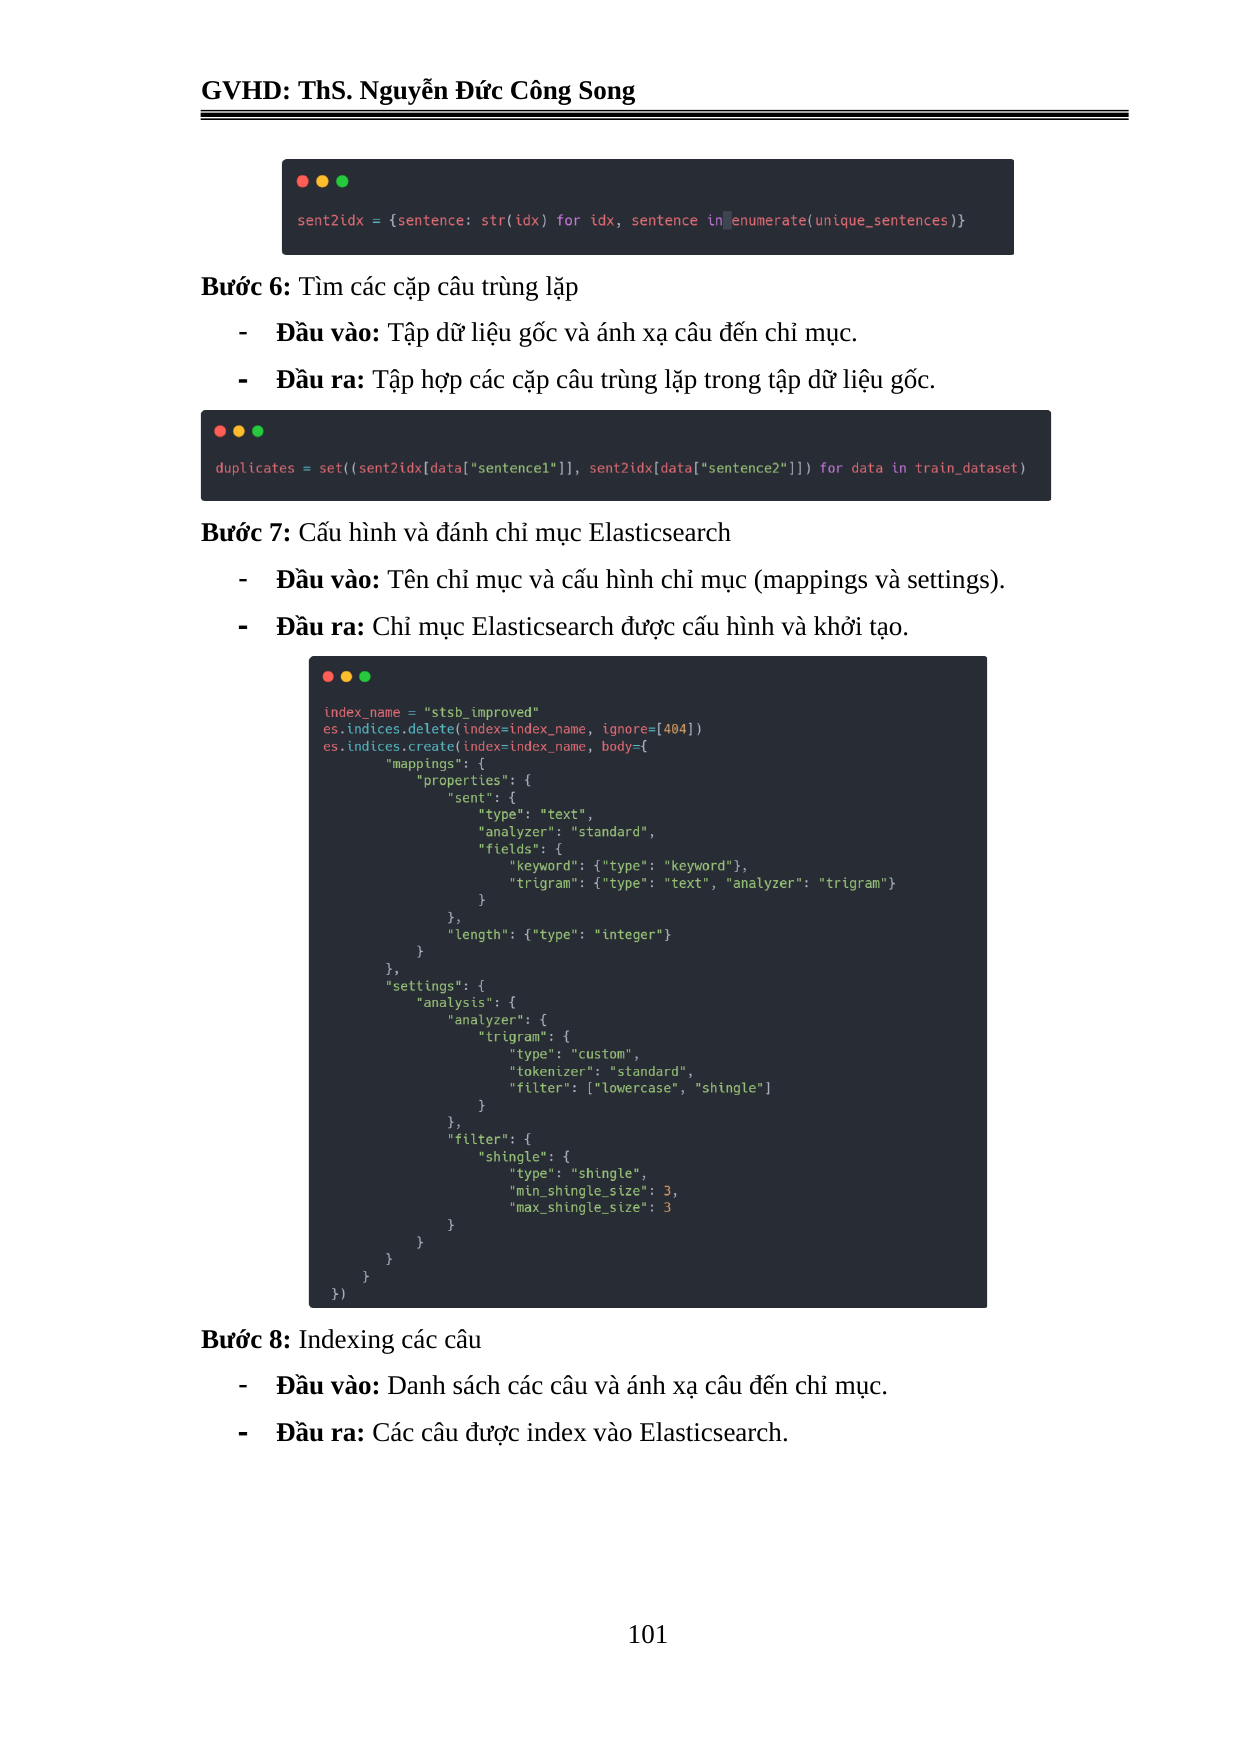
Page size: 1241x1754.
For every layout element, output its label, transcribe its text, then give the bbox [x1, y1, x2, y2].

list Đầu vào: Tên chỉ mục và cấu hình chỉ mục (mappings và settings). [238, 563, 1094, 594]
text Bước 6: Tìm các cặp câu trùng lặp [201, 270, 1094, 301]
text Bước 7: Cấu hình và đánh chỉ mục Elasticsearch [201, 516, 1094, 547]
text Bước 8: Indexing các câu [201, 1323, 1094, 1354]
list Đầu ra: Các câu được index vào Elasticsearch. [238, 1416, 1094, 1447]
list Đầu vào: Danh sách các câu và ánh xạ câu đến chỉ mục. [238, 1369, 1094, 1401]
picture [281, 159, 1014, 255]
picture [200, 410, 1052, 501]
picture [308, 656, 988, 1308]
list Đầu ra: Chỉ mục Elasticsearch được cấu hình và khởi tạo. [238, 610, 1094, 641]
list Đầu ra: Tập hợp các cặp câu trùng lặp trong tập dữ liệu gốc. [238, 363, 1094, 395]
list Đầu vào: Tập dữ liệu gốc và ánh xạ câu đến chỉ mục. [238, 317, 1094, 348]
